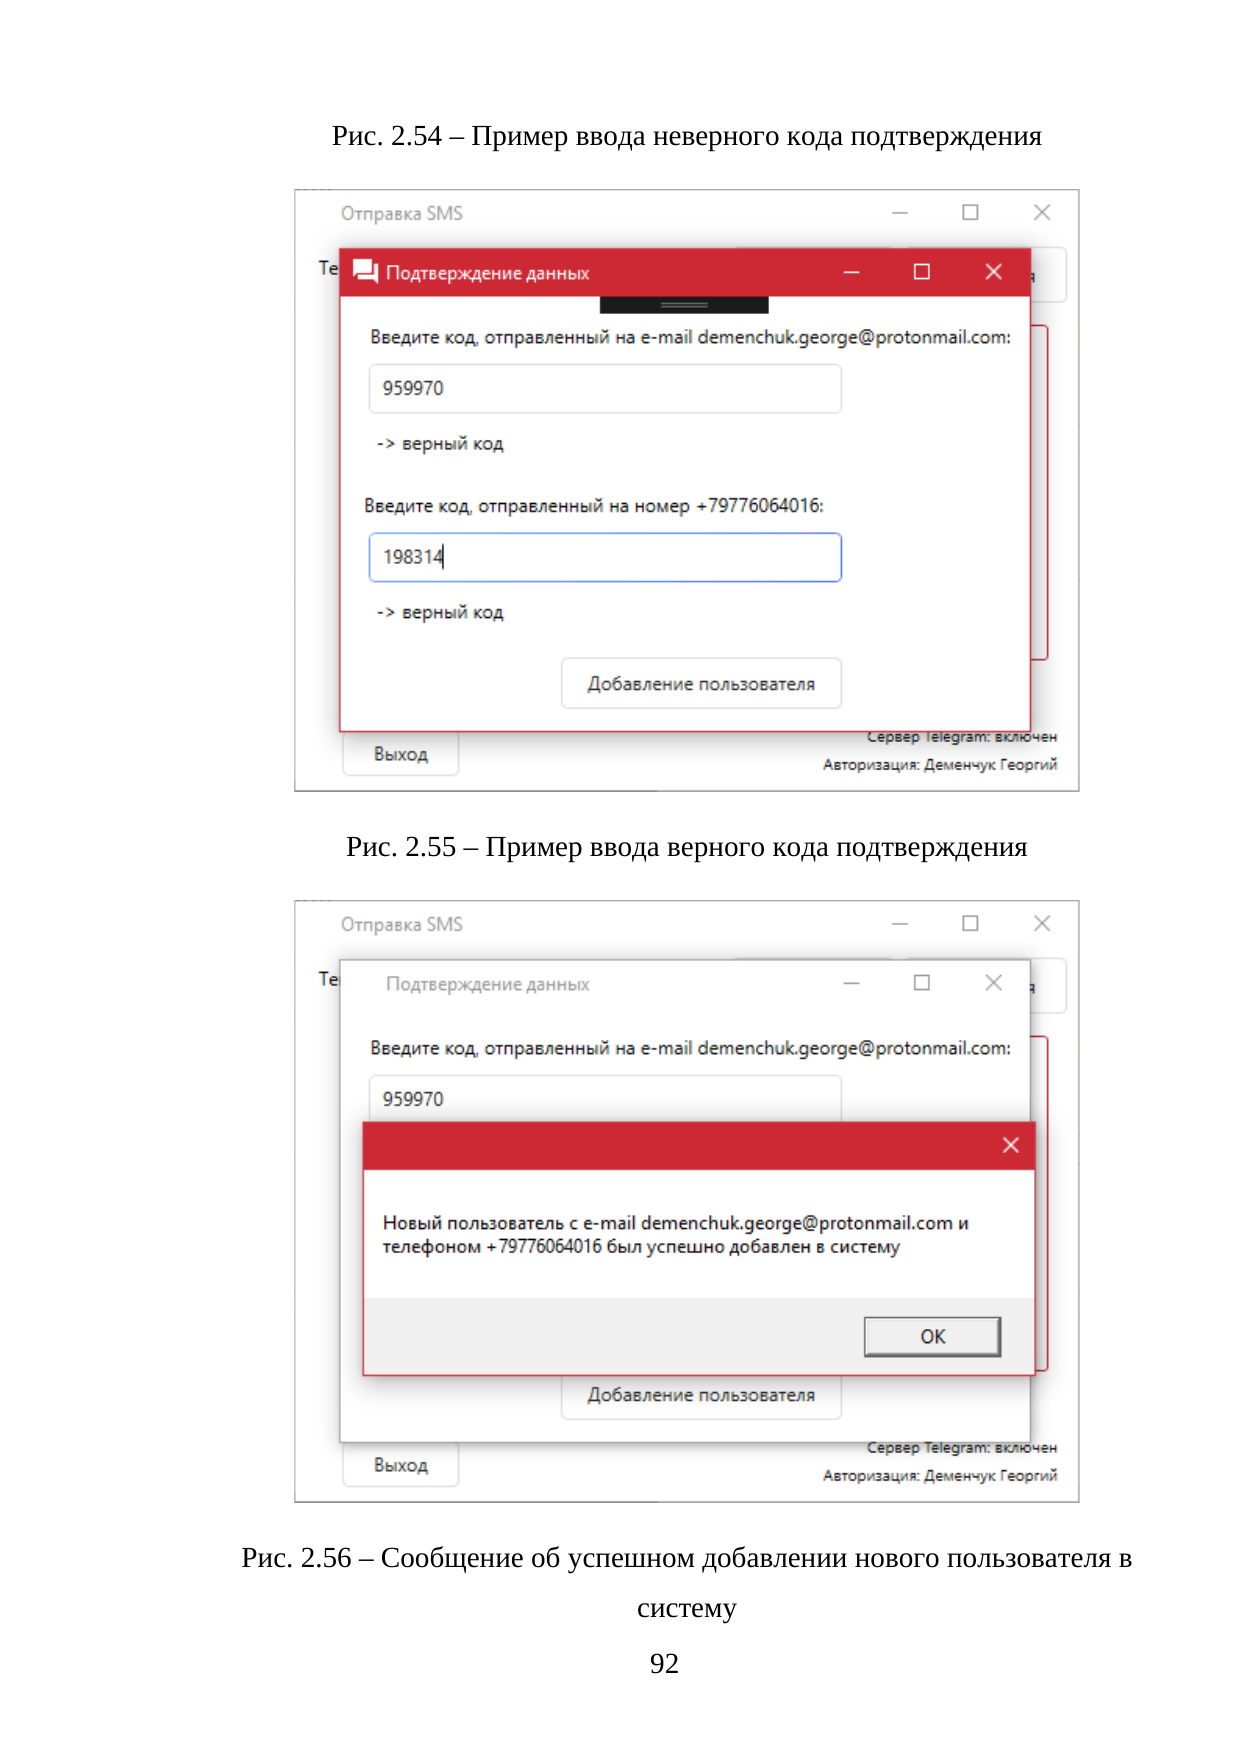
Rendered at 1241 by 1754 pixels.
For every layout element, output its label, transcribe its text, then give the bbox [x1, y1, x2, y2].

picture [294, 900, 1080, 1503]
text Рис. 2.55 – Пример ввода верного кода подтверждения [222, 829, 1152, 862]
text Рис. 2.54 – Пример ввода неверного кода подтверждения [222, 118, 1152, 152]
text Рис. 2.56 – Сообщение об успешном добавлении нового пользователя в систему [222, 1540, 1152, 1624]
picture [294, 189, 1080, 792]
